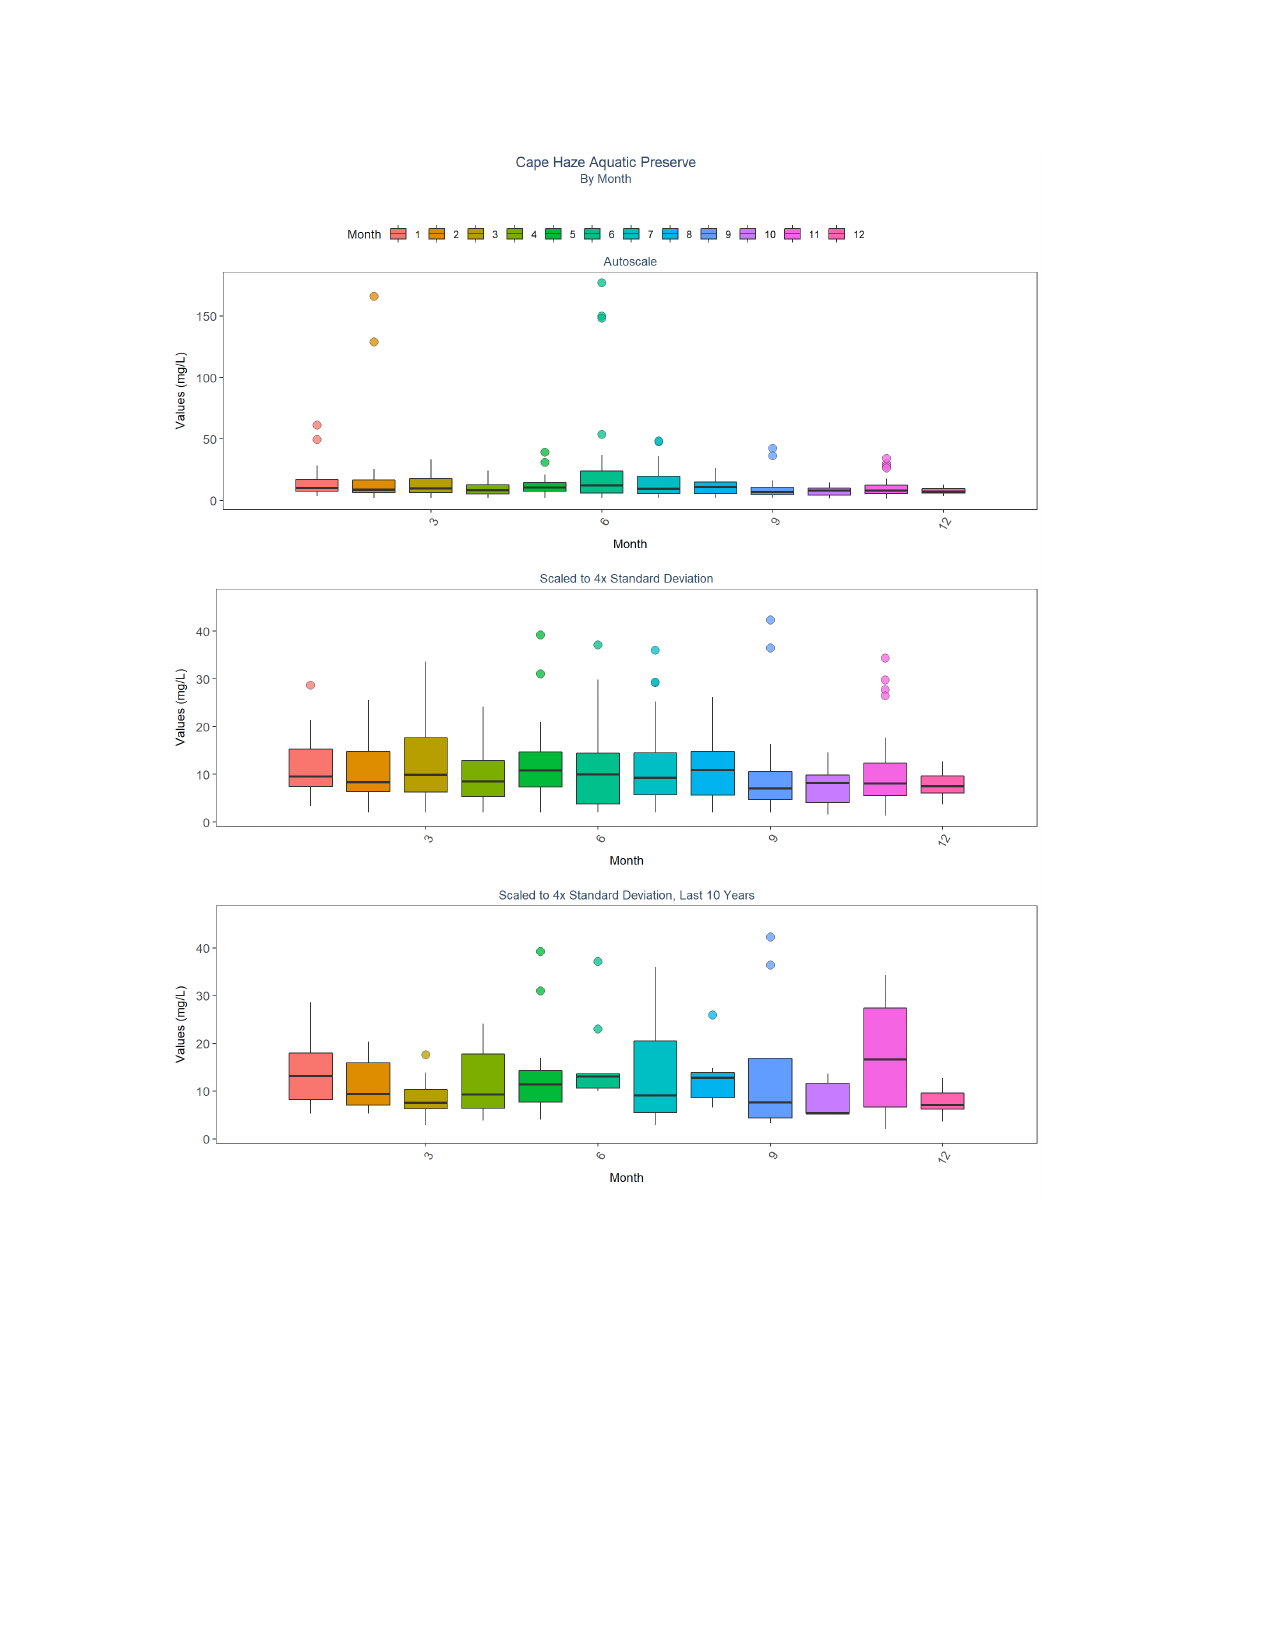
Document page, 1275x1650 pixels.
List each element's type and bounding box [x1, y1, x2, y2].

picture [168, 150, 1044, 1200]
